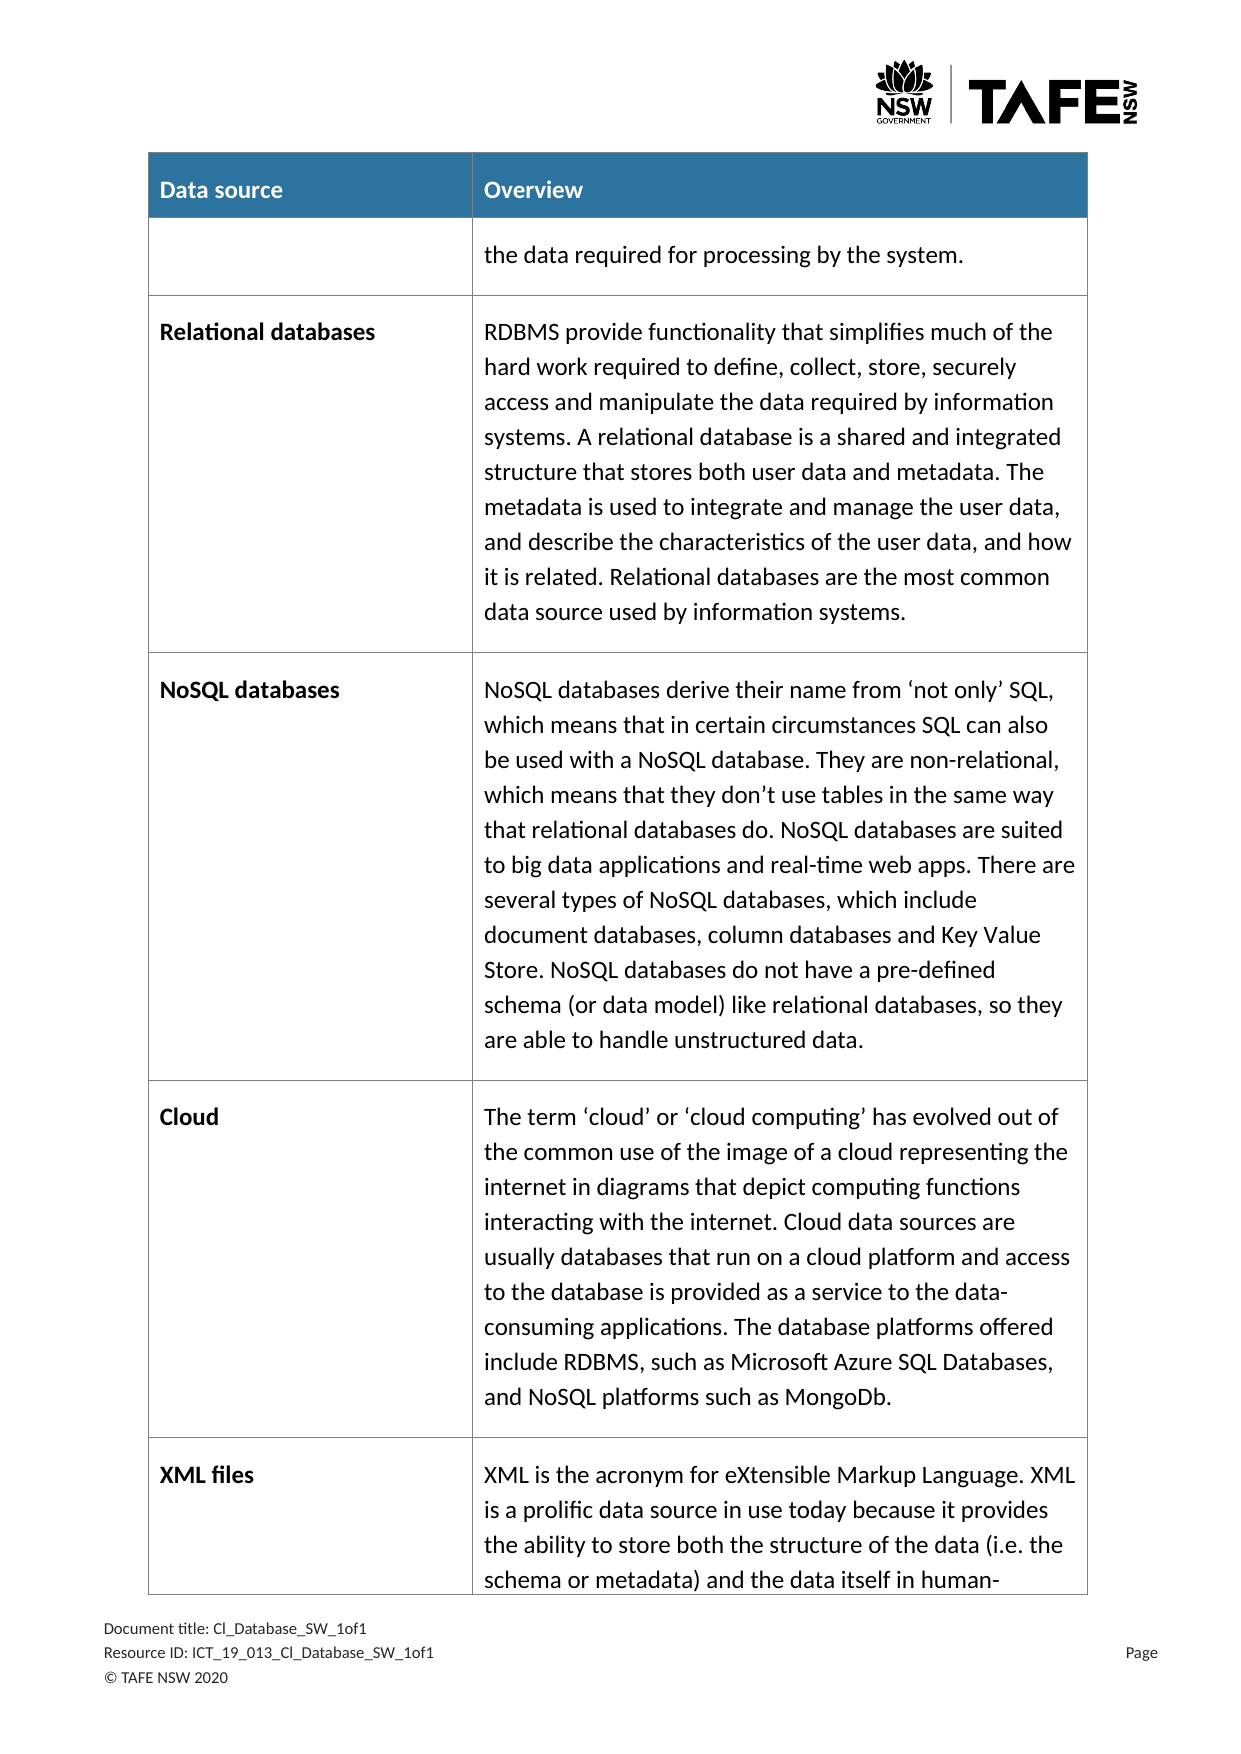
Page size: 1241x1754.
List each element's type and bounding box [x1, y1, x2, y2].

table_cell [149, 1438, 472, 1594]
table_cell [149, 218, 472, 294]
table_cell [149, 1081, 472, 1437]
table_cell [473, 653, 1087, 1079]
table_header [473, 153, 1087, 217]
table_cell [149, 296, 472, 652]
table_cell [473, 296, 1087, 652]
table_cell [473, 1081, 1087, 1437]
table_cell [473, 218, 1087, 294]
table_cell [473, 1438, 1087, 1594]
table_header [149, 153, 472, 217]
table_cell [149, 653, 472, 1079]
picture [875, 59, 1137, 125]
